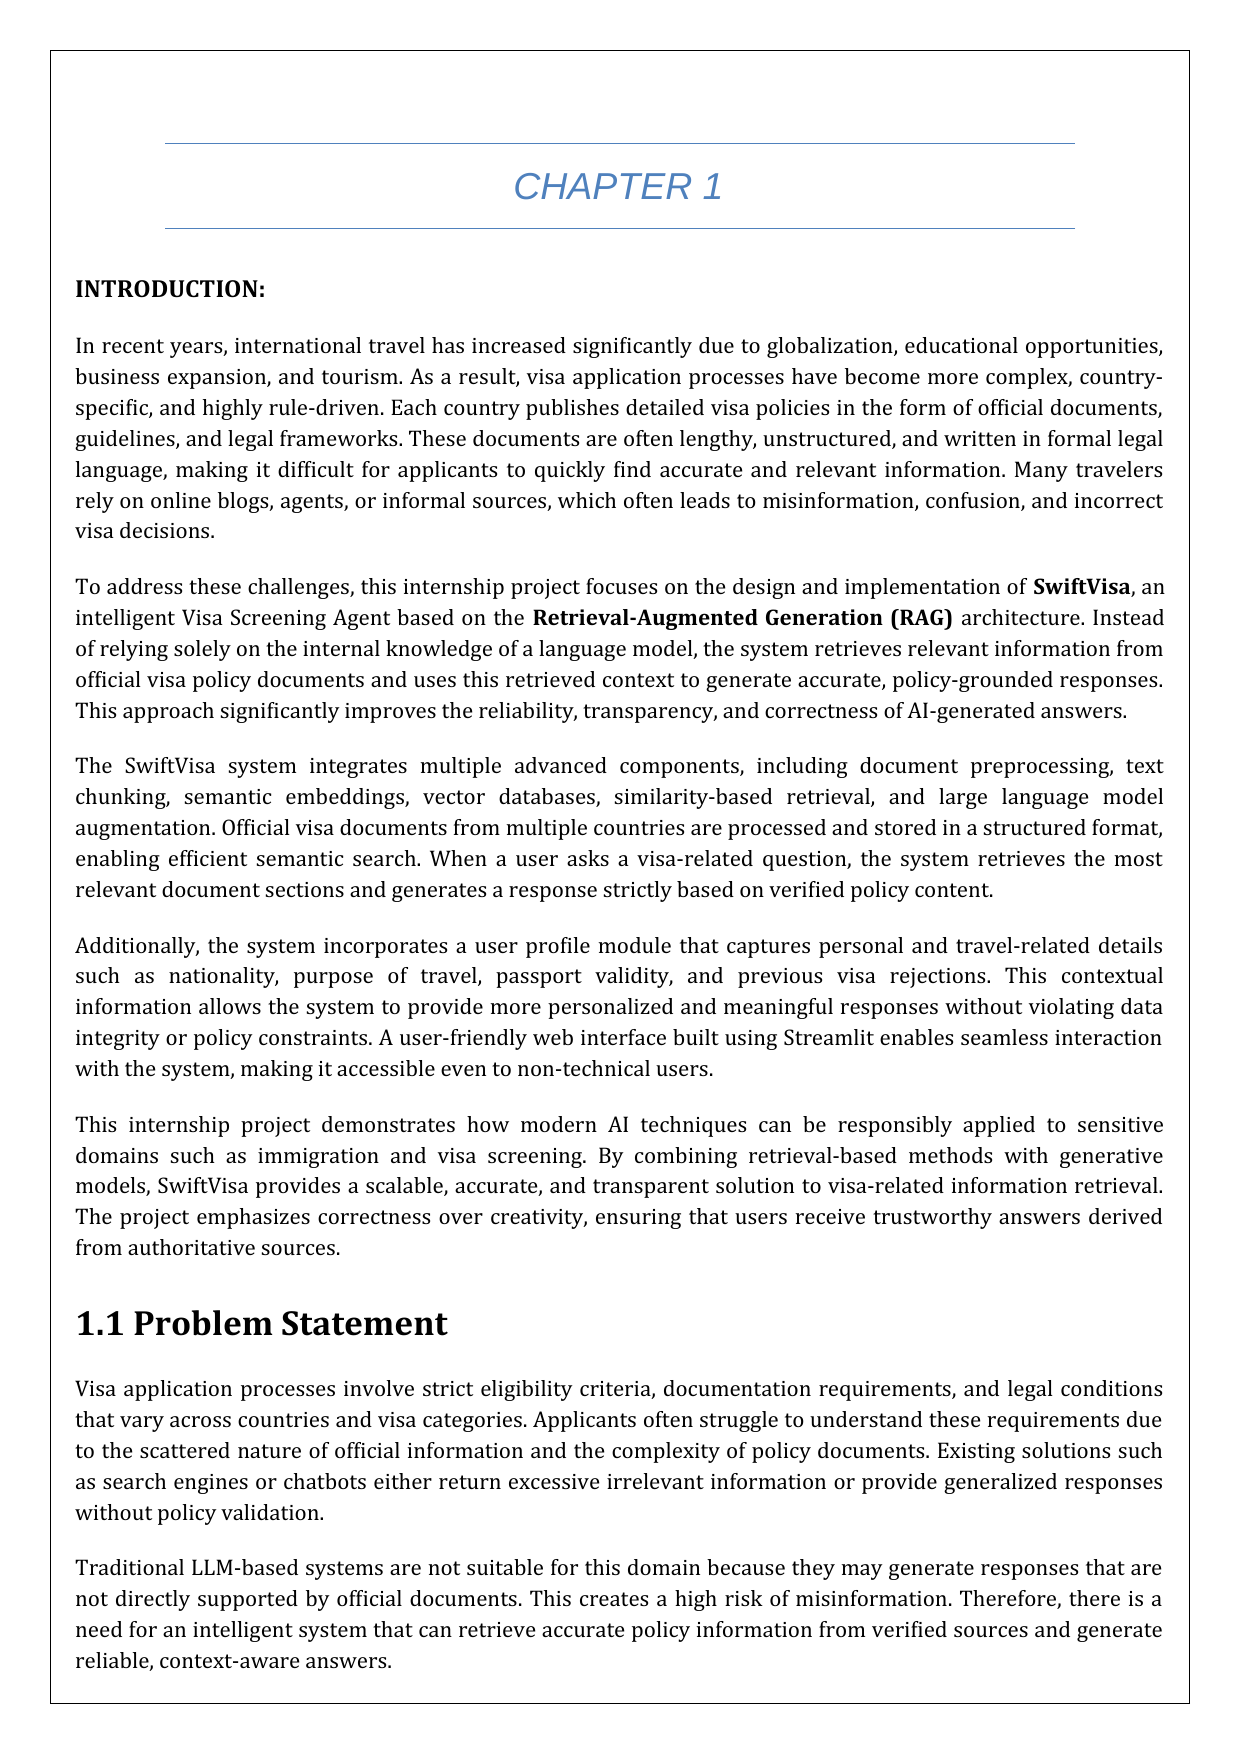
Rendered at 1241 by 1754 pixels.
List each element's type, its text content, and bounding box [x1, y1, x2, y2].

text INTRODUCTION: [75, 273, 1165, 303]
text This internship project demonstrates how modern AI techniques can be responsibly applied to sensitive domains such as immigration and visa screening. By combining retrieval-based methods with generative models, SwiftVisa provides a scalable, accurate, and transparent solution to visa-related information retrieval. The project emphasizes correctness over creativity, ensuring that users receive trustworthy answers derived from authoritative sources. [75, 1111, 1165, 1261]
text To address these challenges, this internship project focuses on the design and implementation of SwiftVisa, an intelligent Visa Screening Agent based on the Retrieval-Augmented Generation (RAG) architecture. Instead of relying solely on the internal knowledge of a language model, the system retrieves relevant information from official visa policy documents and uses this retrieved context to generate accurate, policy-grounded responses. This approach significantly improves the reliability, transparency, and correctness of AI-generated answers. [75, 573, 1165, 723]
text The SwiftVisa system integrates multiple advanced components, including document preprocessing, text chunking, semantic embeddings, vector databases, similarity-based retrieval, and large language model augmentation. Official visa documents from multiple countries are processed and stored in a structured format, enabling efficient semantic search. When a user asks a visa-related question, the system retrieves the most relevant document sections and generates a response strictly based on verified policy content. [75, 752, 1165, 902]
text CHAPTER 1 [165, 144, 1075, 228]
text Additionally, the system incorporates a user profile module that captures personal and travel-related details such as nationality, purpose of travel, passport validity, and previous visa rejections. This contextual information allows the system to provide more personalized and meaningful responses without violating data integrity or policy constraints. A user-friendly web interface built using Streamlit enables seamless interaction with the system, making it accessible even to non-technical users. [75, 931, 1165, 1082]
subtitle 1.1 Problem Statement [75, 1302, 1165, 1344]
text In recent years, international travel has increased significantly due to globalization, educational opportunities, business expansion, and tourism. As a result, visa application processes have become more complex, country-specific, and highly rule-driven. Each country publishes detailed visa policies in the form of official documents, guidelines, and legal frameworks. These documents are often lengthy, unstructured, and written in formal legal language, making it difficult for applicants to quickly find accurate and relevant information. Many travelers rely on online blogs, agents, or informal sources, which often leads to misinformation, confusion, and incorrect visa decisions. [75, 332, 1165, 544]
text Traditional LLM-based systems are not suitable for this domain because they may generate responses that are not directly supported by official documents. This creates a high risk of misinformation. Therefore, there is a need for an intelligent system that can retrieve accurate policy information from verified sources and generate reliable, context-aware answers. [75, 1554, 1165, 1673]
text Visa application processes involve strict eligibility criteria, documentation requirements, and legal conditions that vary across countries and visa categories. Applicants often struggle to understand these requirements due to the scattered nature of official information and the complexity of policy documents. Existing solutions such as search engines or chatbots either return excessive irrelevant information or provide generalized responses without policy validation. [75, 1375, 1165, 1525]
